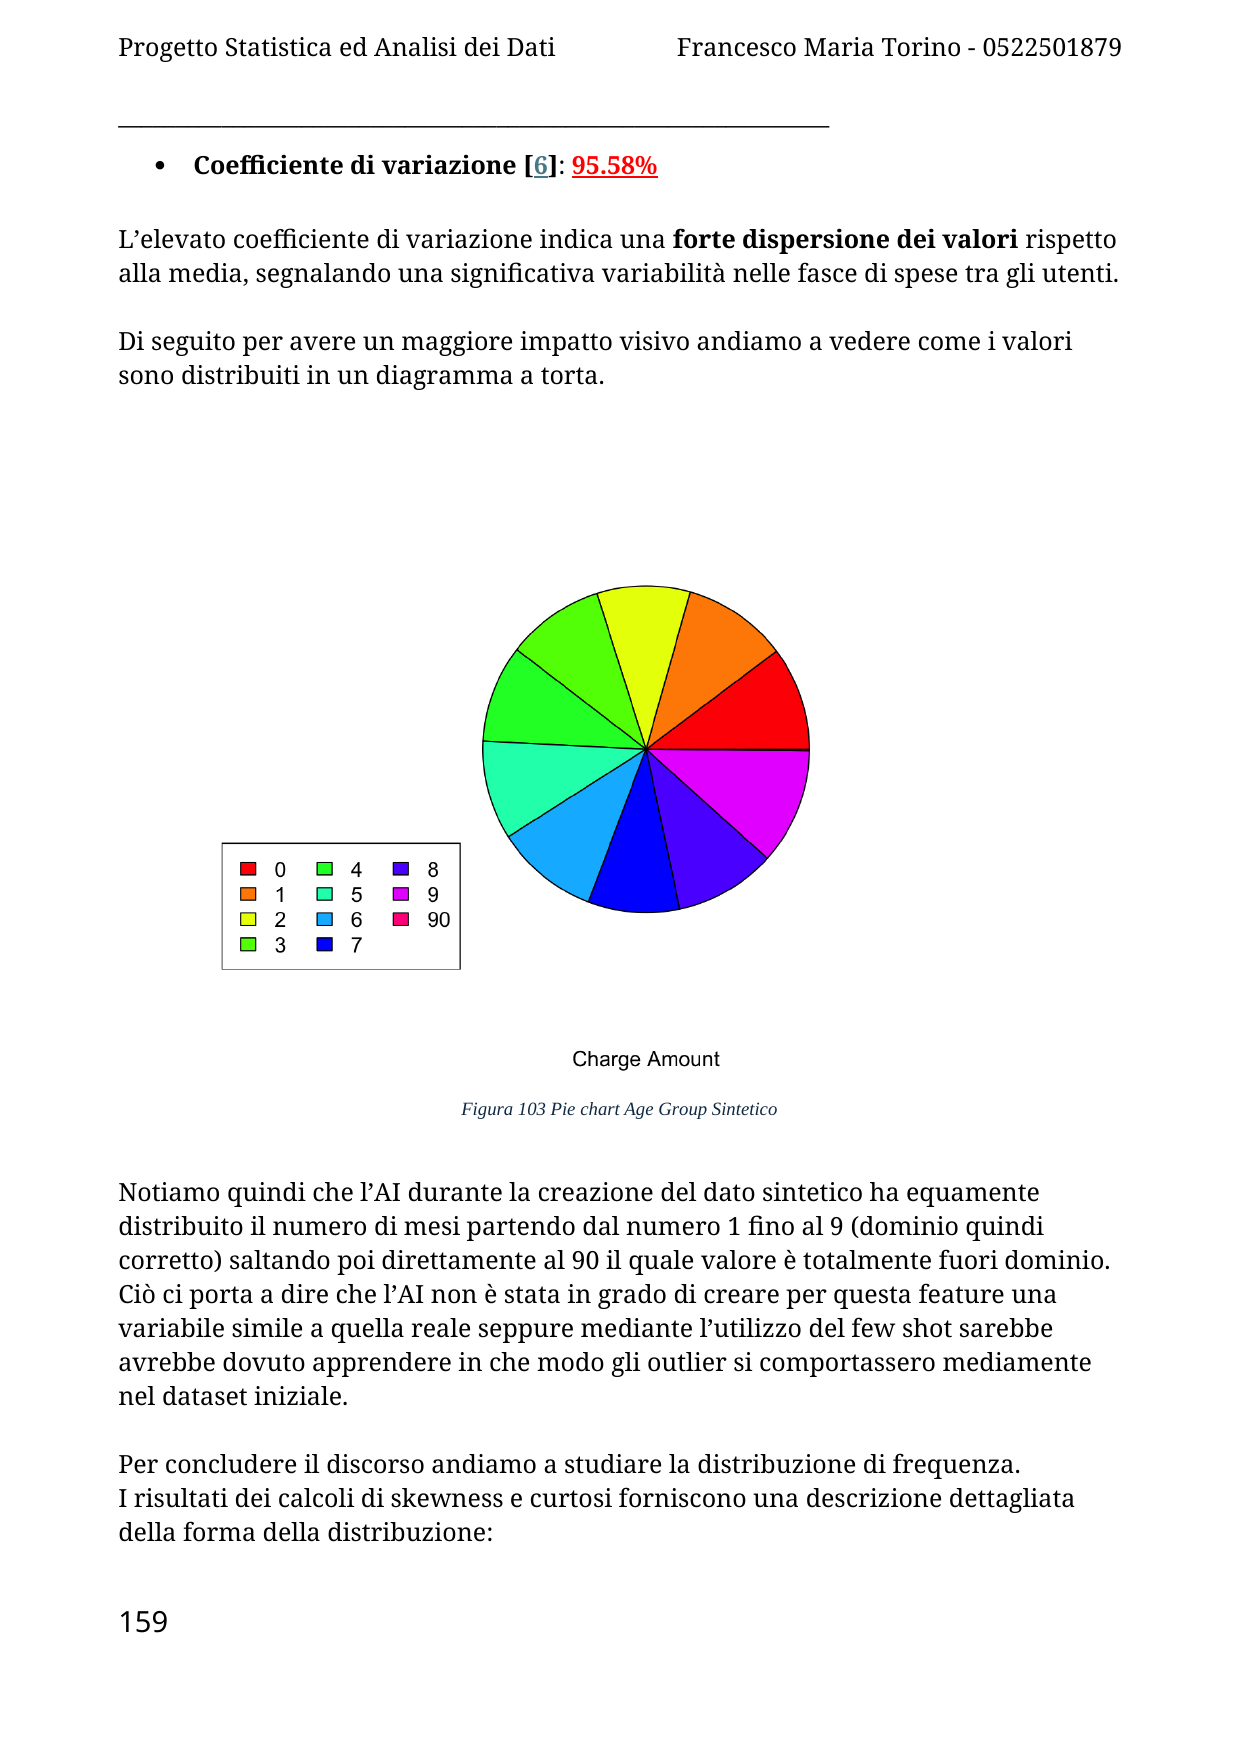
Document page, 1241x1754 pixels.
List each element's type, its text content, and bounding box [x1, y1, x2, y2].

picture [118, 425, 1123, 1098]
text Per concludere il discorso andiamo a studiare la distribuzione di frequenza. [118, 1447, 1122, 1481]
text I risultati dei calcoli di skewness e curtosi forniscono una descrizione dettagliata della forma della distribuzione: [118, 1481, 1122, 1549]
list Coefficiente di variazione [6]: 95.58% [156, 148, 1122, 182]
text Notiamo quindi che l’AI durante la creazione del dato sintetico ha equamente distribuito il numero di mesi partendo dal numero 1 fino al 9 (dominio quindi corretto) saltando poi direttamente al 90 il quale valore è totalmente fuori dominio. [118, 1174, 1122, 1276]
text Figura 103 Pie chart Age Group Sintetico [118, 1098, 1122, 1119]
text Ciò ci porta a dire che l’AI non è stata in grado di creare per questa feature una variabile simile a quella reale seppure mediante l’utilizzo del few shot sarebbe avrebbe dovuto apprendere in che modo gli outlier si comportassero mediamente nel dataset iniziale. [118, 1276, 1122, 1413]
text Di seguito per avere un maggiore impatto visivo andiamo a vedere come i valori sono distribuiti in un diagramma a torta. [118, 323, 1122, 392]
text L’elevato coefficiente di variazione indica una forte dispersione dei valori rispetto alla media, segnalando una significativa variabilità nelle fasce di spese tra gli utenti. [118, 221, 1122, 289]
